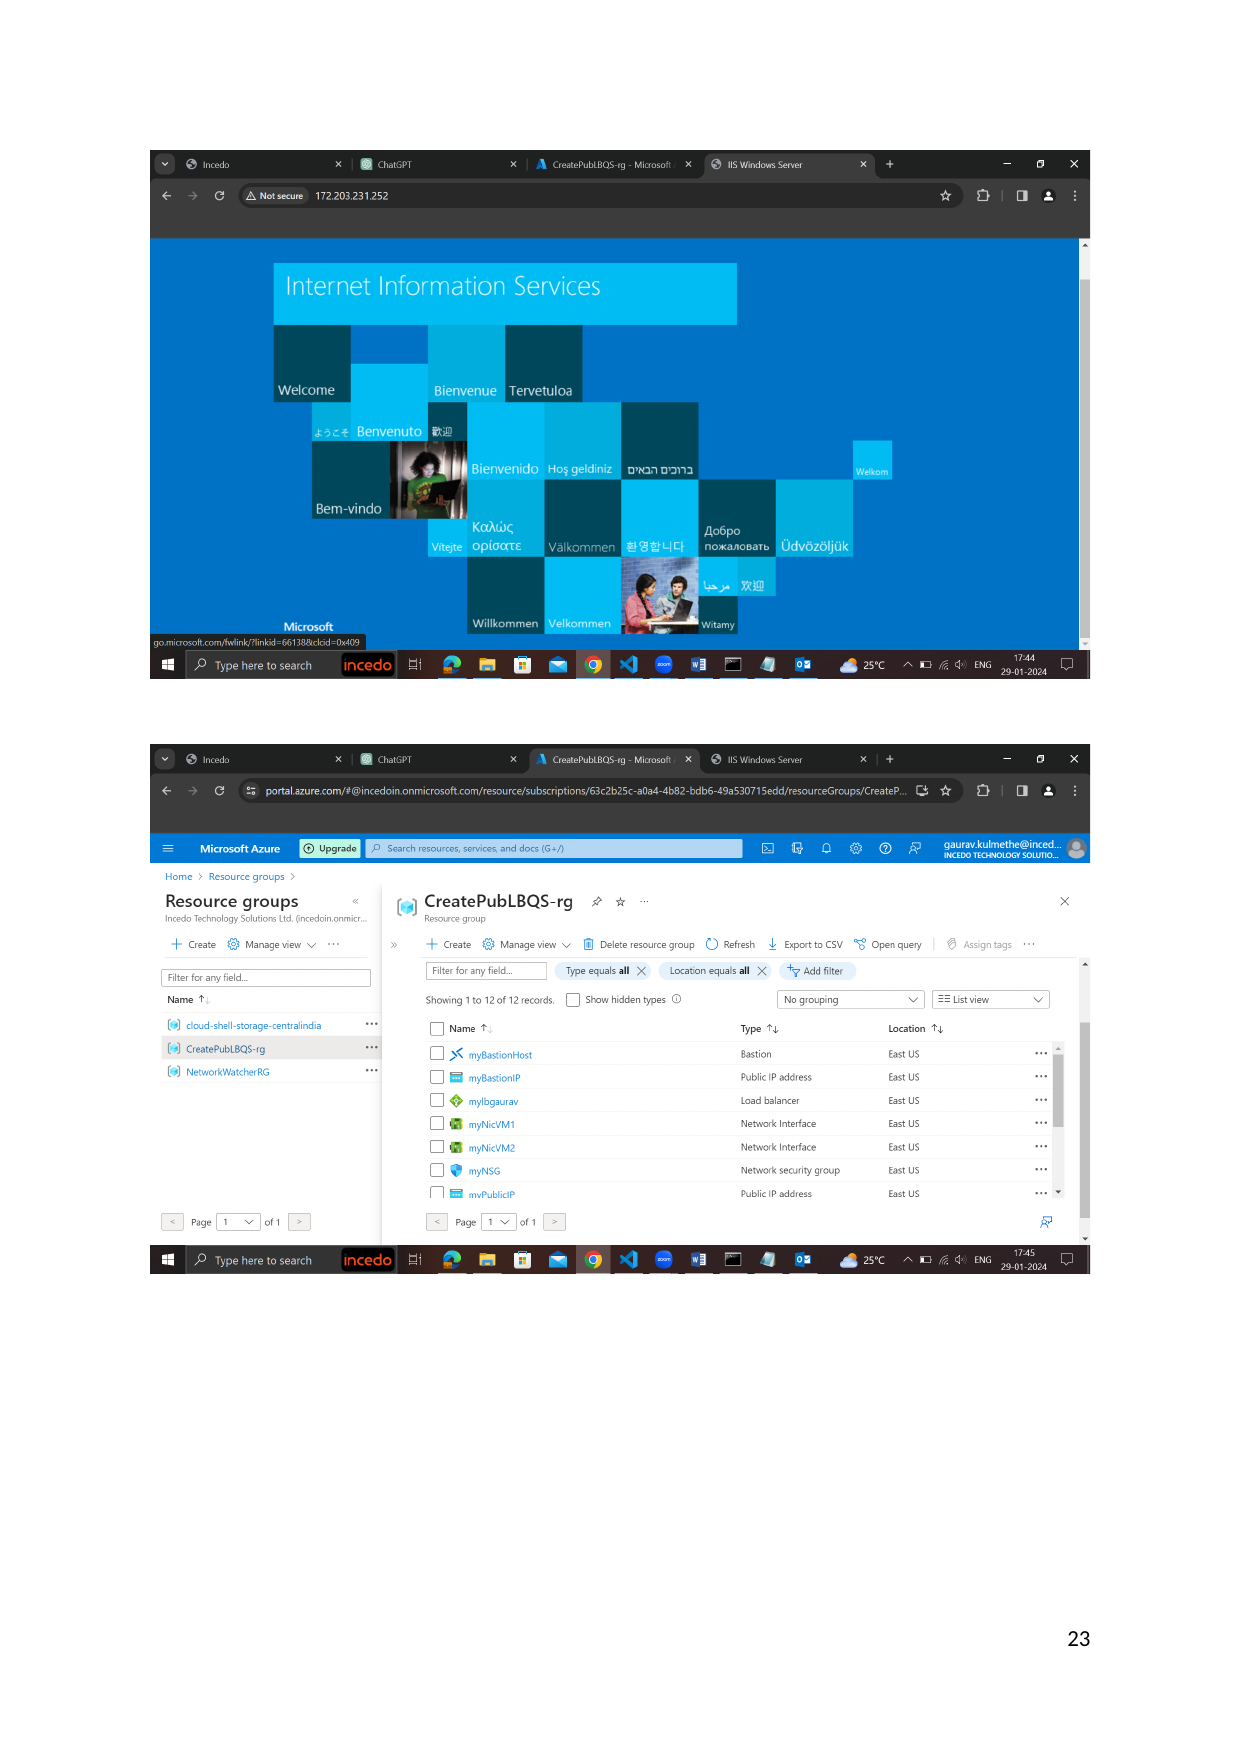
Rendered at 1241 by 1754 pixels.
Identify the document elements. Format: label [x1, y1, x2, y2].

picture [150, 150, 1091, 679]
picture [150, 744, 1091, 1274]
